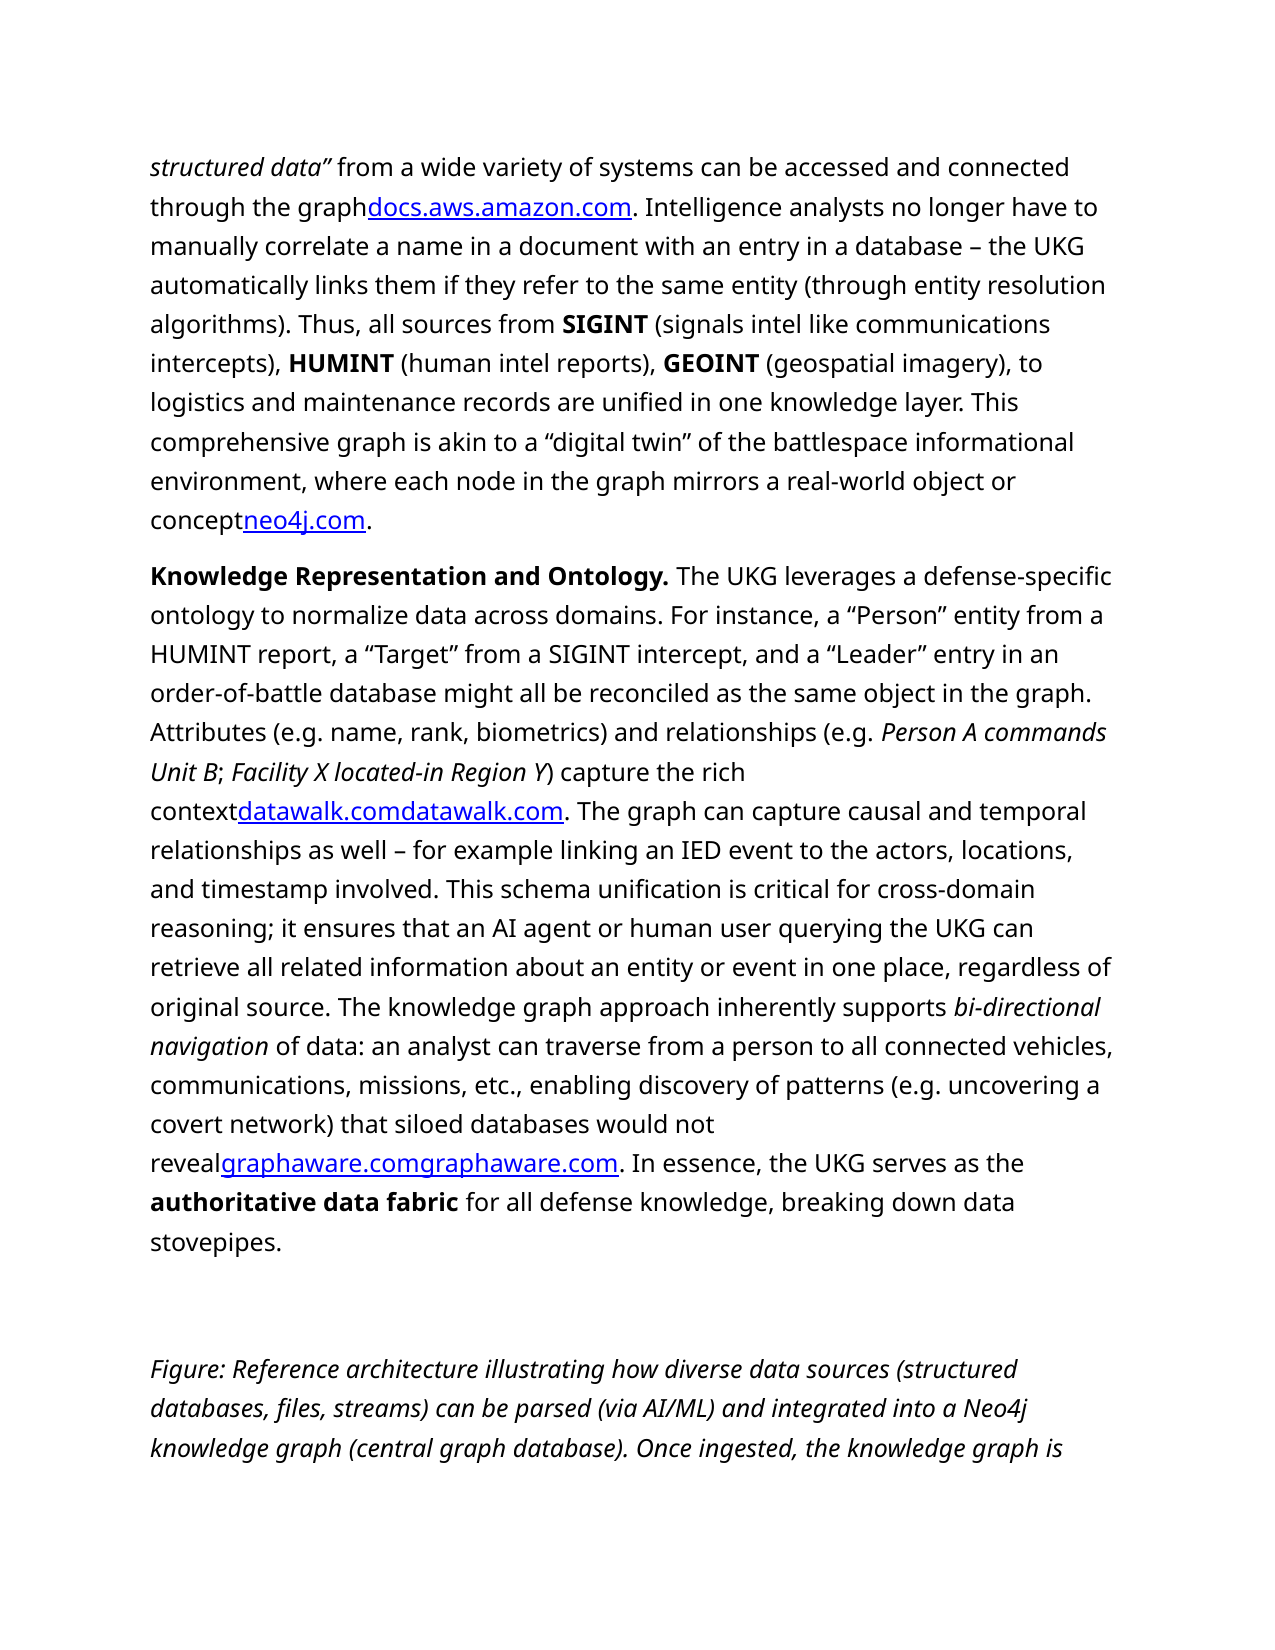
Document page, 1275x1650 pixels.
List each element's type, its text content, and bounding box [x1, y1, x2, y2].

text Knowledge Representation and Ontology. The UKG leverages a defense-specific ontology to normalize data across domains. For instance, a “Person” entity from a HUMINT report, a “Target” from a SIGINT intercept, and a “Leader” entry in an order-of-battle database might all be reconciled as the same object in the graph. Attributes (e.g. name, rank, biometrics) and relationships (e.g. Person A commands Unit B; Facility X located-in Region Y) capture the rich contextdatawalk.comdatawalk.com. The graph can capture causal and temporal relationships as well – for example linking an IED event to the actors, locations, and timestamp involved. This schema unification is critical for cross-domain reasoning; it ensures that an AI agent or human user querying the UKG can retrieve all related information about an entity or event in one place, regardless of original source. The knowledge graph approach inherently supports bi-directional navigation of data: an analyst can traverse from a person to all connected vehicles, communications, missions, etc., enabling discovery of patterns (e.g. uncovering a covert network) that siloed databases would not revealgraphaware.comgraphaware.com. In essence, the UKG serves as the authoritative data fabric for all defense knowledge, breaking down data stovepipes. [150, 558, 1125, 1258]
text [150, 150, 1125, 537]
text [150, 1352, 1125, 1464]
